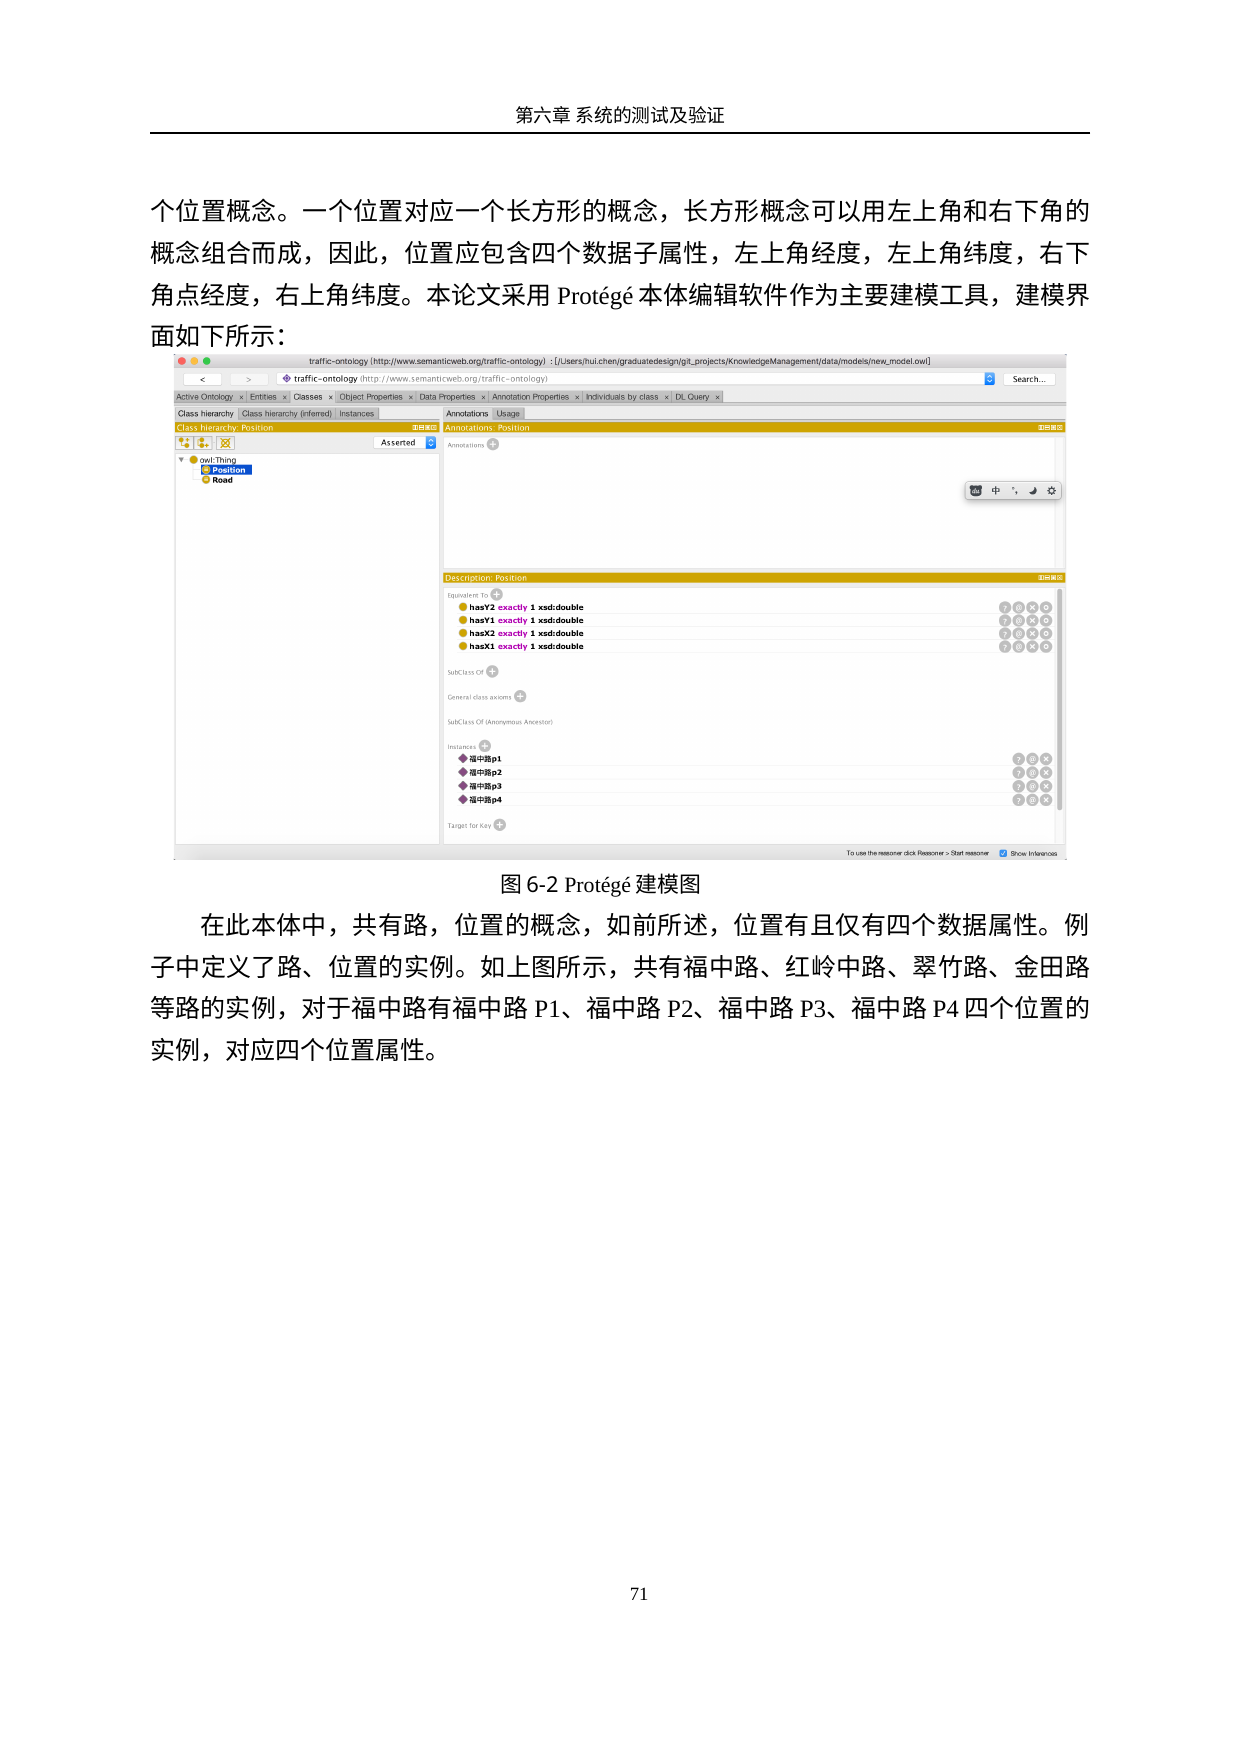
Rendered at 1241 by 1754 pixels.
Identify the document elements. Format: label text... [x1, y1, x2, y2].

text 在此本体中，共有路，位置的概念，如前所述，位置有且仅有四个数据属性。例子中定义了路、位置的实例。如上图所示，共有福中路、红岭中路、翠竹路、金田路等路的实例，对于福中路有福中路P1、福中路P2、福中路P3、福中路P4四个位置的实例，对应四个位置属性。 [150, 901, 1090, 1068]
picture [173, 354, 1067, 860]
text 图6-2 Protégé建模图 [456, 859, 1090, 901]
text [150, 187, 1090, 354]
